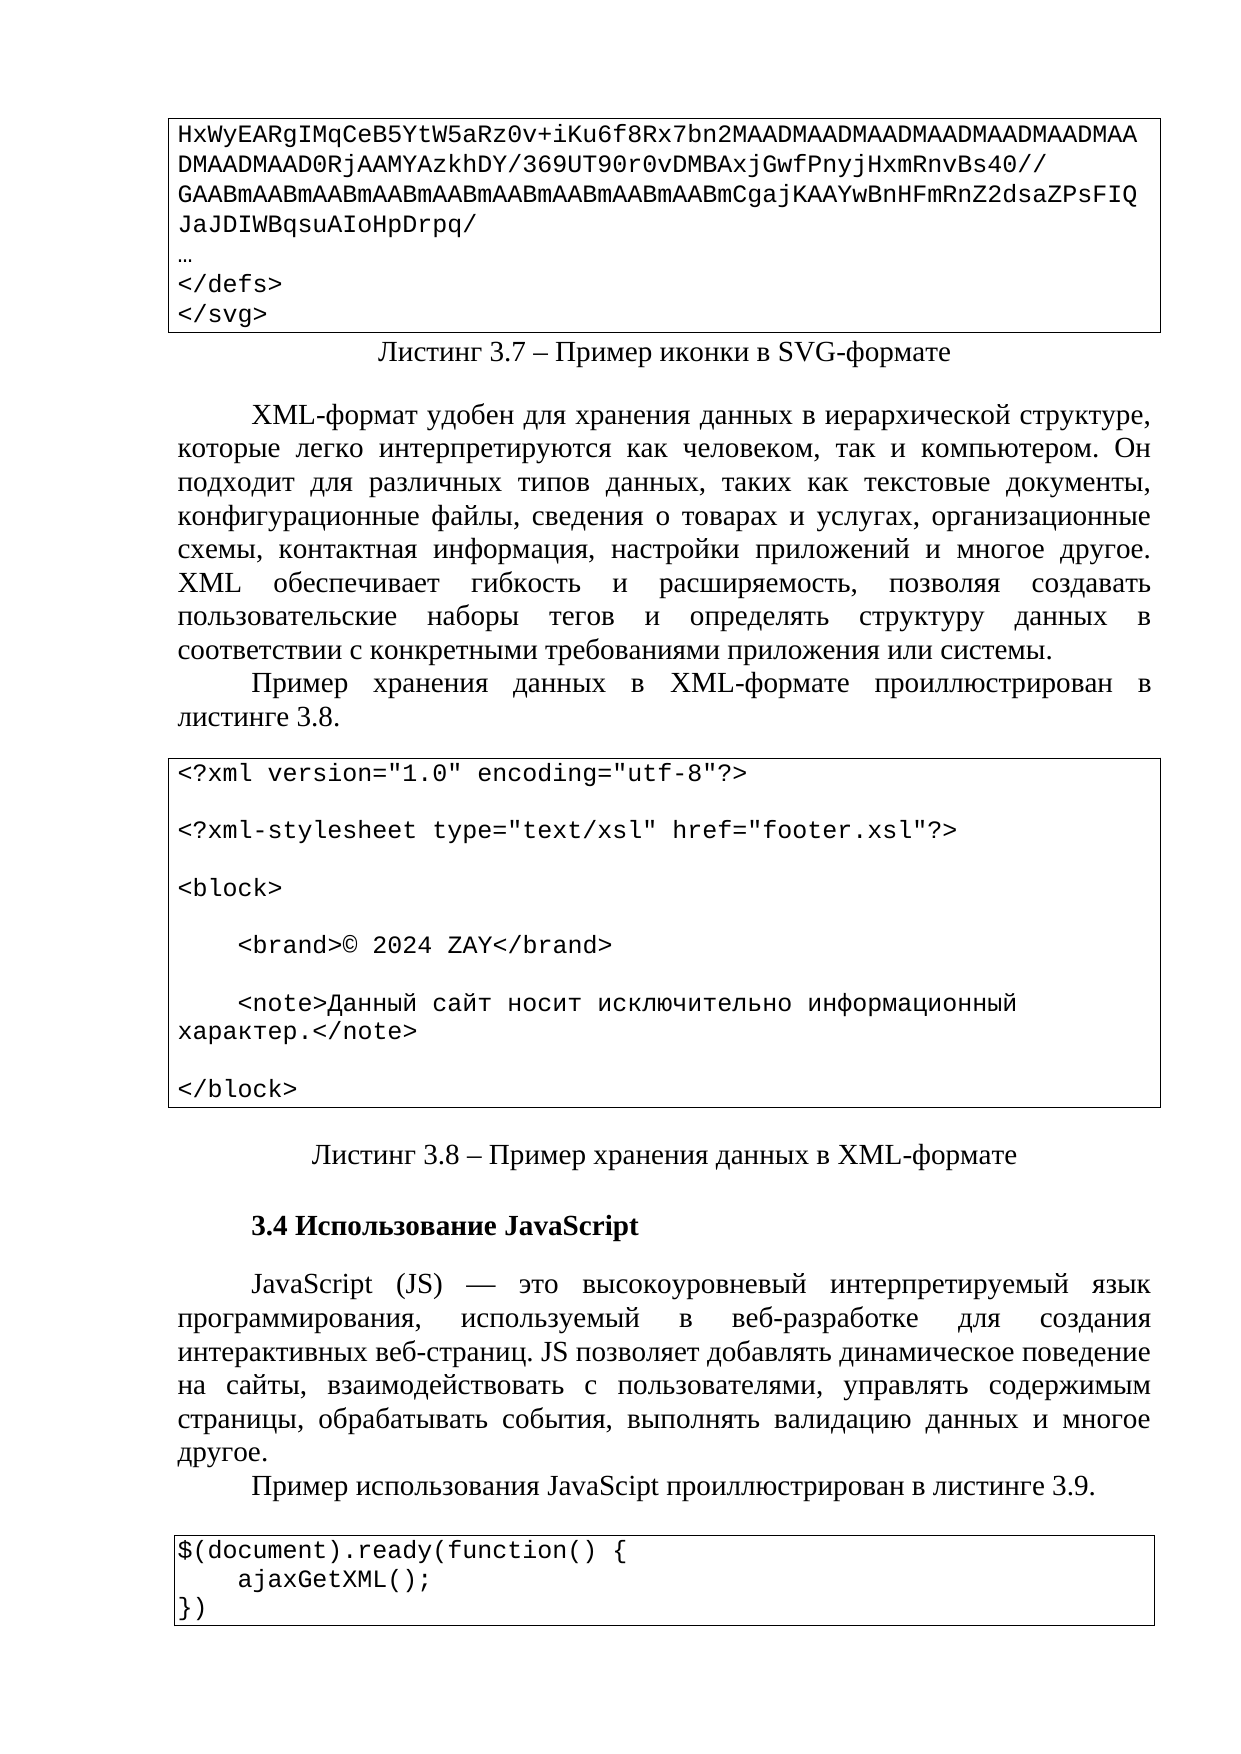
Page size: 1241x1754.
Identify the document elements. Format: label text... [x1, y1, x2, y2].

text XML-формат удобен для хранения данных в иерархической структуре, которые легко интерпретируются как человеком, так и компьютером. Он подходит для различных типов данных, таких как текстовые документы, конфигурационные файлы, сведения о товарах и услугах, организационные схемы, контактная информация, настройки приложений и многое другое. XML обеспечивает гибкость и расширяемость, позволяя создавать пользовательские наборы тегов и определять структуру данных в соответствии с конкретными требованиями приложения или системы. [177, 397, 1152, 665]
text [169, 119, 1160, 238]
text ajaxGetXML(); [177, 1566, 1152, 1592]
text <note>Данный сайт носит исключительно информационный характер.</note> [169, 987, 1160, 1047]
text <?xml-stylesheet type="text/xsl" href="footer.xsl"?> [169, 815, 1160, 846]
text <brand>© 2024 ZAY</brand> [169, 930, 1160, 961]
text … </defs> </svg> [169, 238, 1160, 332]
text $(document).ready(function() { [175, 1536, 1154, 1566]
text }) [175, 1592, 1154, 1625]
text Пример использования JavaScipt проиллюстрирован в листинге 3.9. [177, 1468, 1152, 1501]
text <?xml version="1.0" encoding="utf-8"?> [169, 759, 1160, 789]
text </block> [169, 1073, 1160, 1107]
text <block> [169, 872, 1160, 904]
text 3.4 Использование JavaScript [177, 1208, 1152, 1242]
text Листинг 3.7 – Пример иконки в SVG-формате [177, 334, 1152, 368]
text Листинг 3.8 – Пример хранения данных в XML-формате [177, 1137, 1152, 1171]
text Пример хранения данных в XML-формате проиллюстрирован в листинге 3.8. [177, 665, 1152, 732]
text JavaScript (JS) — это высокоуровневый интерпретируемый язык программирования, используемый в веб-разработке для создания интерактивных веб-страниц. JS позволяет добавлять динамическое поведение на сайты, взаимодействовать с пользователями, управлять содержимым страницы, обрабатывать события, выполнять валидацию данных и многое другое. [177, 1267, 1152, 1468]
